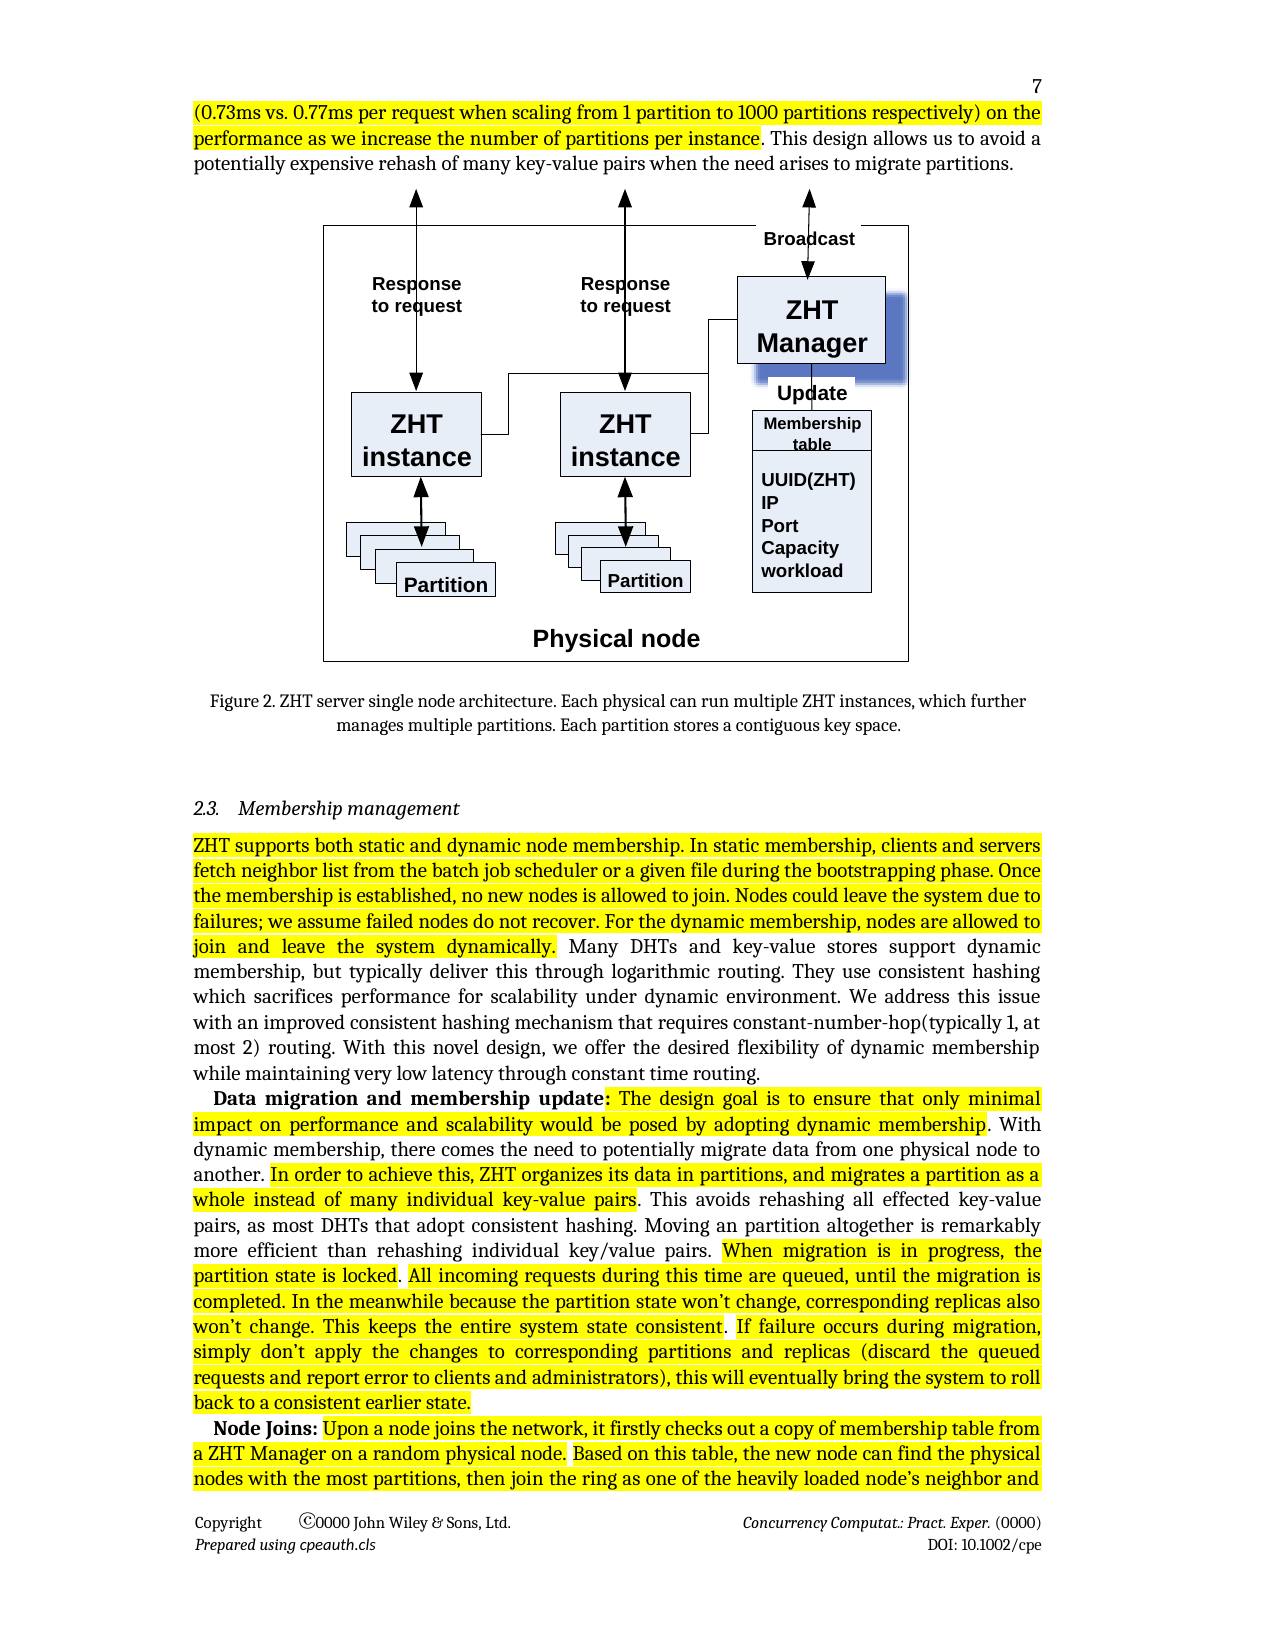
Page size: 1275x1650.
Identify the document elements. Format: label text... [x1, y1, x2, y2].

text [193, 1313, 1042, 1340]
text Figure 2. ZHT server single node architecture. Each physical can run multiple ZHT instances, which further manages multiple partitions. Each partition stores a contiguous key space. [195, 691, 1042, 736]
picture [909, 282, 917, 397]
text ZHT supports both static and dynamic node membership. In static membership, clients and servers fetch neighbor list from the batch job scheduler or a given file during the bootstrapping phase. Once the membership is established, no new nodes is allowed to join. Nodes could leave the system due to failures; we assume failed nodes do not recover. For the dynamic membership, nodes are allowed to join and leave the system dynamically. Many DHTs and key-value stores support dynamic membership, but typically deliver this through logarithmic routing. They use consistent hashing which sacrifices performance for scalability under dynamic environment. We address this issue with an improved consistent hashing mechanism that requires constant-number-hop(typically 1, at most 2) routing. With this novel design, we offer the desired flexibility of dynamic membership while maintaining very low latency through constant time routing. [193, 933, 1042, 1085]
picture [298, 1511, 316, 1529]
subtitle Membership management [193, 796, 1042, 820]
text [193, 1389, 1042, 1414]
text Data migration and membership update: The design goal is to ensure that only minimal impact on performance and scalability would be posed by adopting dynamic membership. With dynamic membership, there comes the need to potentially migrate data from one physical node to another. In order to achieve this, ZHT organizes its data in partitions, and migrates a partition as a whole instead of many individual key-value pairs. This avoids rehashing all effected key-value pairs, as most DHTs that adopt consistent hashing. Moving an partition altogether is remarkably more efficient than rehashing individual key/value pairs. When migration is in progress, the partition state is locked. All incoming requests during this time are queued, until the migration is completed. In the meanwhile because the partition state won’t change, corresponding replicas also won’t change. This keeps the entire system state consistent. If failure occurs during migration, simply don’t apply the changes to corresponding partitions and replicas (discard the queued requests and report error to clients and administrators), this will eventually bring the system to roll back to a consistent earlier state. [193, 1087, 1042, 1289]
picture [743, 364, 811, 397]
picture [813, 282, 908, 397]
